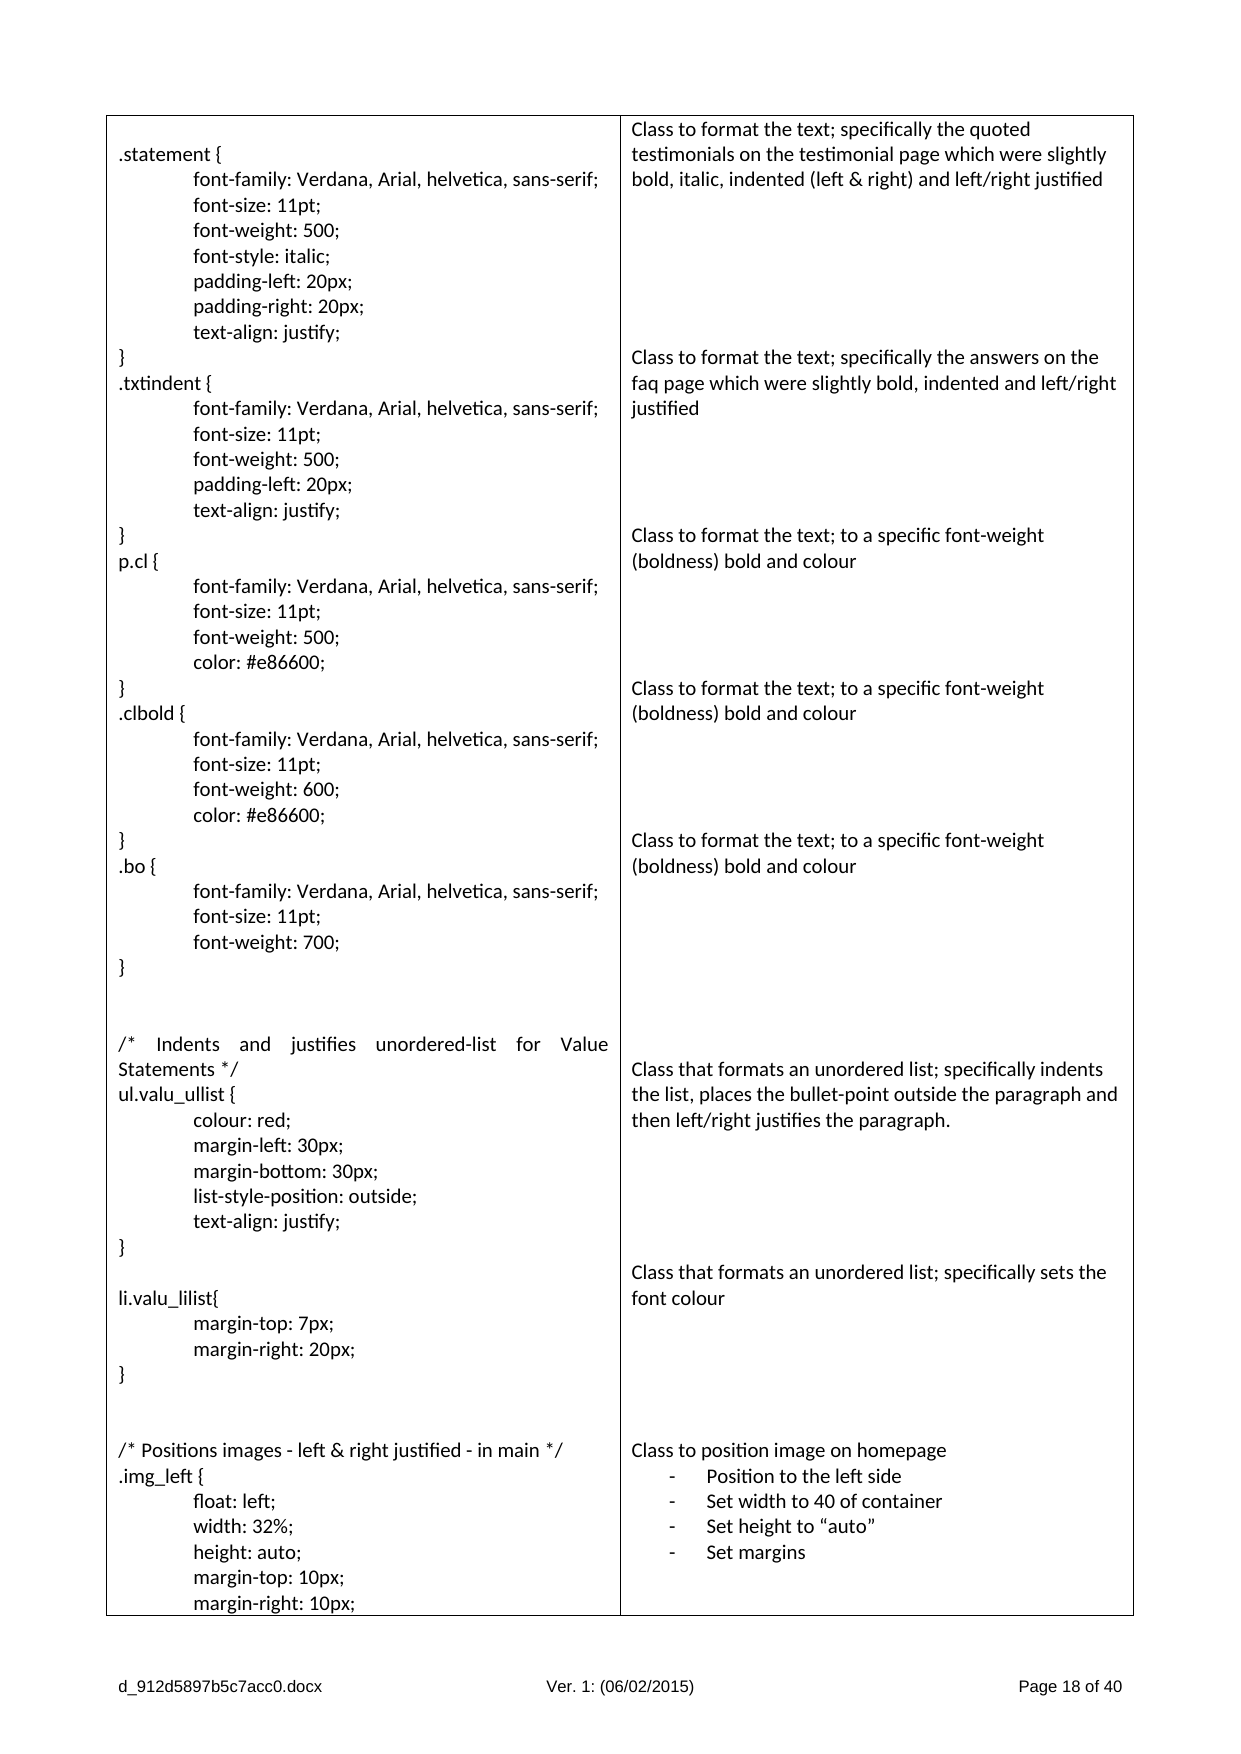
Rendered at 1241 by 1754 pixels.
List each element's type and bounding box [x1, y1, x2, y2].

table_cell [621, 116, 1133, 1615]
table_cell [107, 116, 620, 1615]
